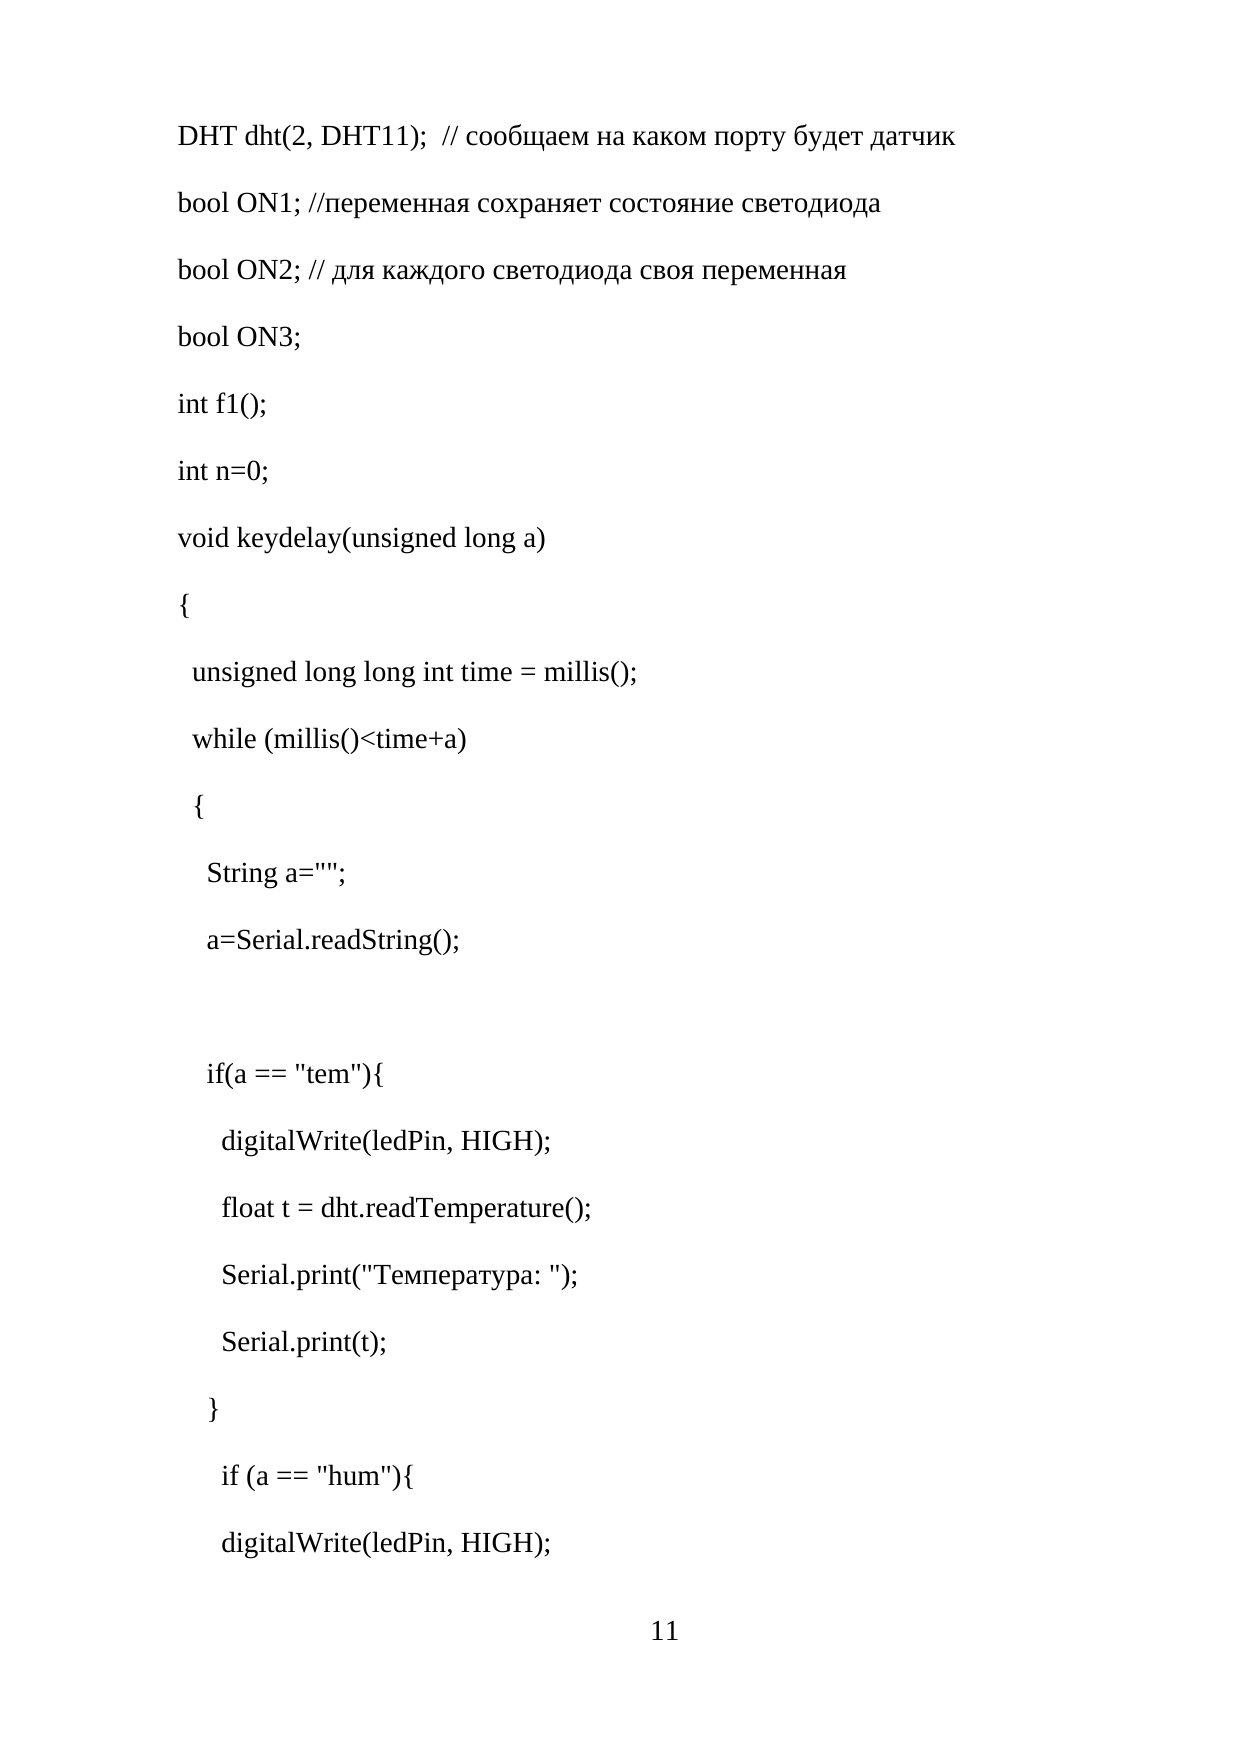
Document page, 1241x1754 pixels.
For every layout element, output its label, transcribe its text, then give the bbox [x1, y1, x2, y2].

text { [177, 788, 1152, 821]
text while (millis()<time+a) [177, 721, 1152, 754]
text Serial.print(t); [177, 1324, 1152, 1357]
text bool ON3; [177, 319, 1152, 353]
text unsigned long long int time = millis(); [177, 654, 1152, 687]
text void keydelay(unsigned long a) [177, 520, 1152, 553]
text bool ON2; // для каждого светодиода своя переменная [177, 252, 1152, 286]
text } [177, 1391, 1152, 1424]
text a=Serial.readString(); [177, 922, 1152, 955]
text if(a == "tem"){ [177, 1056, 1152, 1089]
text if (a == "hum"){ [177, 1458, 1152, 1491]
text int f1(); [177, 386, 1152, 419]
text digitalWrite(ledPin, HIGH); [177, 1123, 1152, 1156]
text DHT dht(2, DHT11); // сообщаем на каком порту будет датчик [177, 118, 1152, 152]
text int n=0; [177, 453, 1152, 487]
text bool ON1; //переменная сохраняет состояние светодиода [177, 185, 1152, 219]
text Serial.print("Температура: "); [177, 1257, 1152, 1290]
text float t = dht.readTemperature(); [177, 1190, 1152, 1223]
text digitalWrite(ledPin, HIGH); [177, 1525, 1152, 1558]
text { [177, 587, 1152, 621]
text String a=""; [177, 855, 1152, 888]
